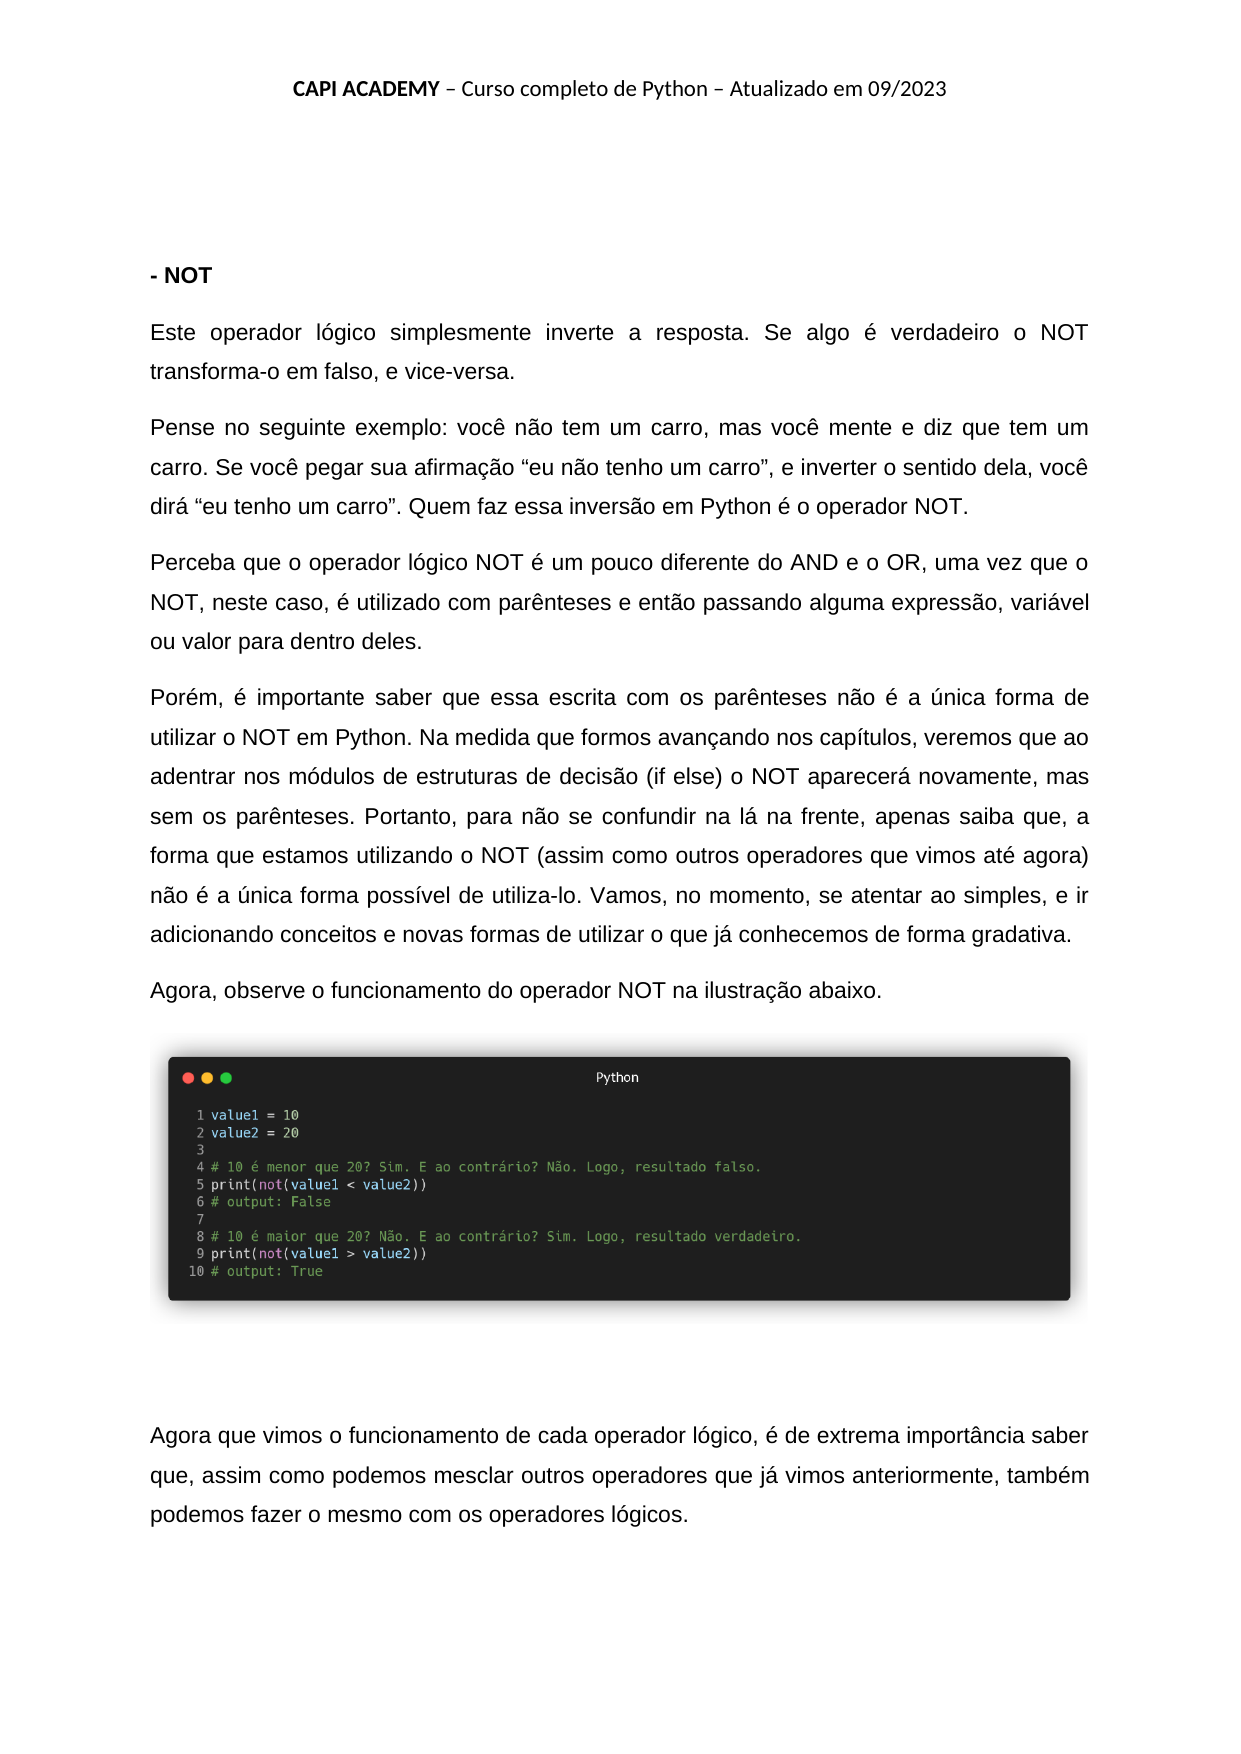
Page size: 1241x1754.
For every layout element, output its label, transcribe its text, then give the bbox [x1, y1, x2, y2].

picture [150, 1033, 1088, 1324]
text Agora, observe o funcionamento do operador NOT na ilustração abaixo. [150, 977, 1090, 1004]
text Agora que vimos o funcionamento de cada operador lógico, é de extrema importância saber que, assim como podemos mesclar outros operadores que já vimos anteriormente, também podemos fazer o mesmo com os operadores lógicos. [150, 1422, 1090, 1528]
text Perceba que o operador lógico NOT é um pouco diferente do AND e o OR, uma vez que o NOT, neste caso, é utilizado com parênteses e então passando alguma expressão, variável ou valor para dentro deles. [150, 549, 1090, 654]
text - NOT [150, 262, 1090, 289]
text Porém, é importante saber que essa escrita com os parênteses não é a única forma de utilizar o NOT em Python. Na medida que formos avançando nos capítulos, veremos que ao adentrar nos módulos de estruturas de decisão (if else) o NOT aparecerá novamente, mas sem os parênteses. Portanto, para não se confundir na lá na frente, apenas saiba que, a forma que estamos utilizando o NOT (assim como outros operadores que vimos até agora) não é a única forma possível de utiliza-lo. Vamos, no momento, se atentar ao simples, e ir adicionando conceitos e novas formas de utilizar o que já conhecemos de forma gradativa. [150, 684, 1090, 947]
text Este operador lógico simplesmente inverte a resposta. Se algo é verdadeiro o NOT transforma-o em falso, e vice-versa. [150, 318, 1090, 384]
text Pense no seguinte exemplo: você não tem um carro, mas você mente e diz que tem um carro. Se você pegar sua afirmação “eu não tenho um carro”, e inverter o sentido dela, você dirá “eu tenho um carro”. Quem faz essa inversão em Python é o operador NOT. [150, 414, 1090, 519]
